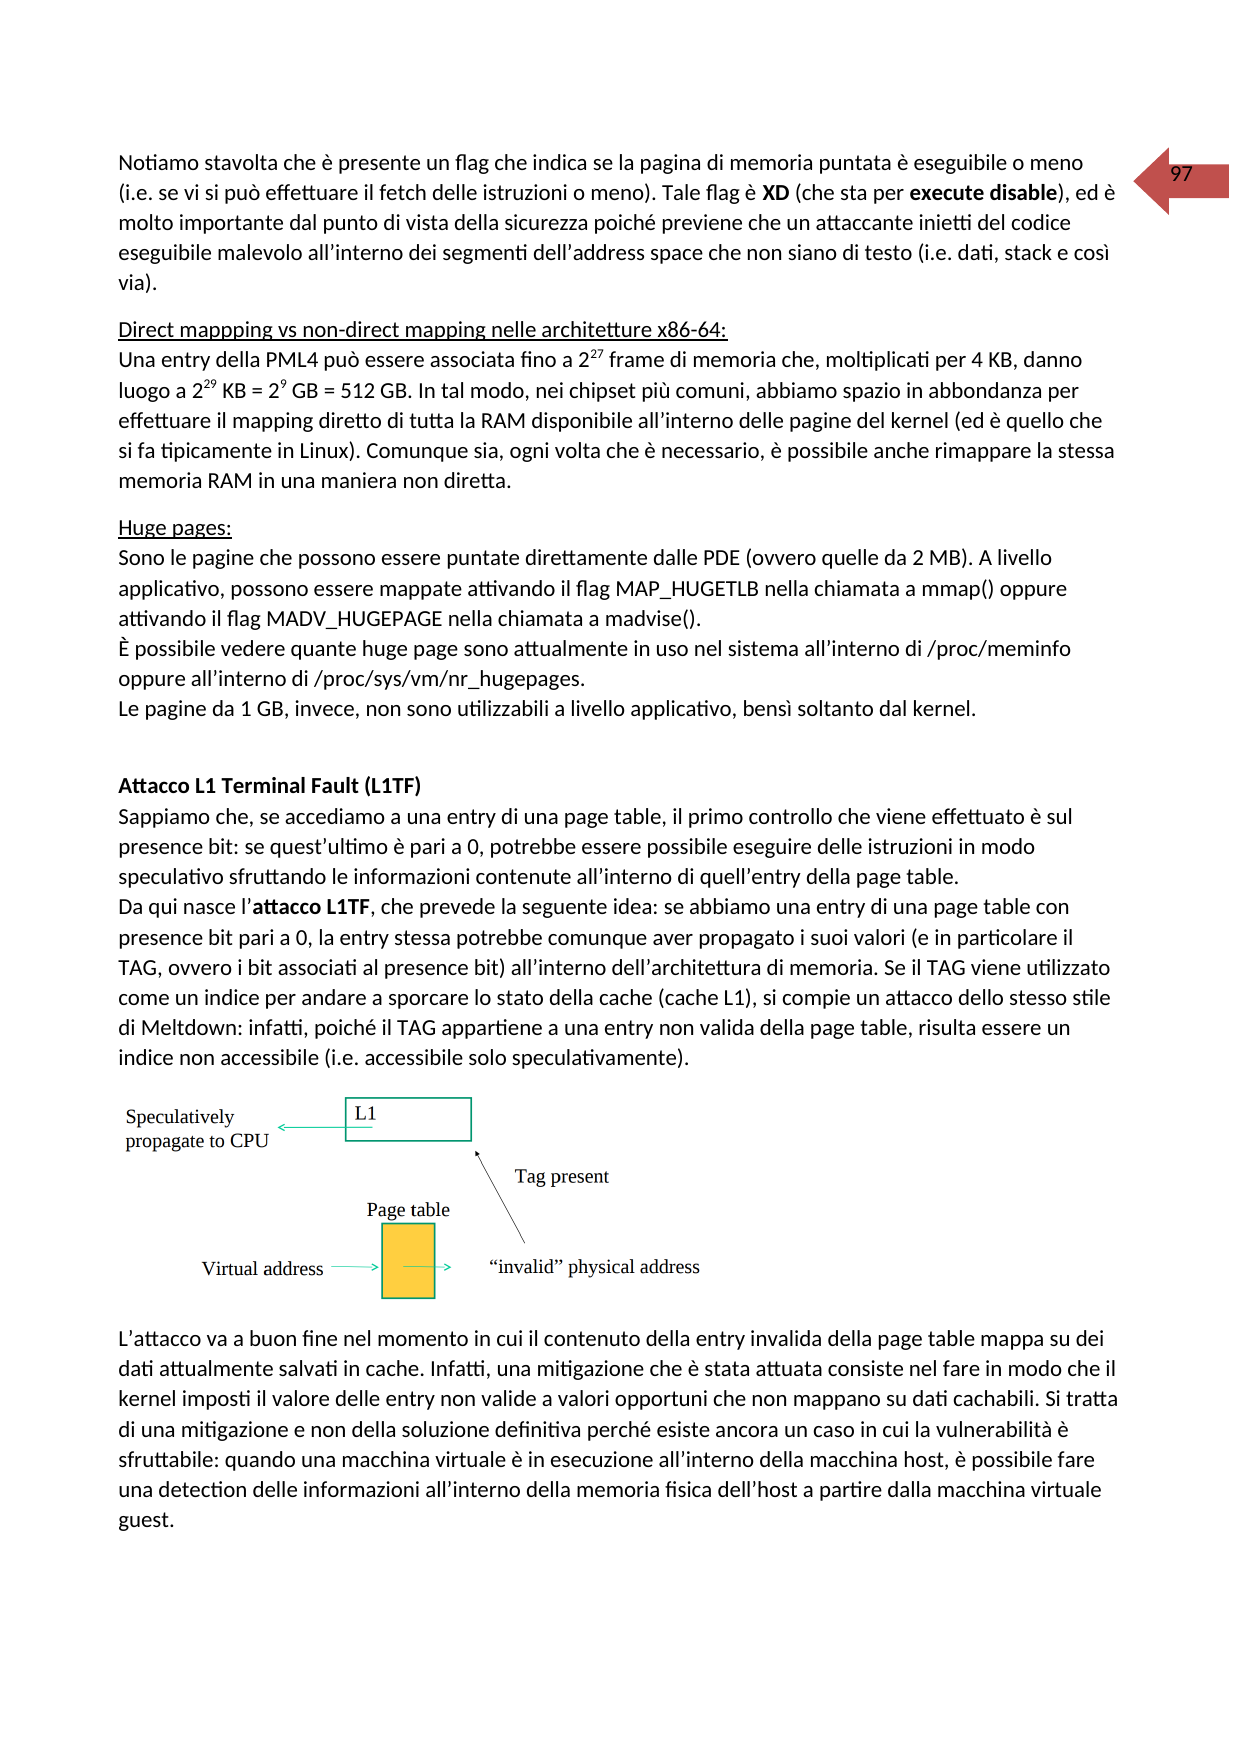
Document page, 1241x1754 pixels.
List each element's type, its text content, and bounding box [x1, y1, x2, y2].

text Notiamo stavolta che è presente un flag che indica se la pagina di memoria puntata è eseguibile o meno (i.e. se vi si può effettuare il fetch delle istruzioni o meno). Tale flag è XD (che sta per execute disable), ed è molto importante dal punto di vista della sicurezza poiché previene che un attaccante inietti del codice eseguibile malevolo all’interno dei segmenti dell’address space che non siano di testo (i.e. dati, stack e così via). [118, 148, 1122, 296]
text Direct mappping vs non-direct mapping nelle architetture x86-64: Una entry della PML4 può essere associata fino a 227 frame di memoria che, moltiplicati per 4 KB, danno luogo a 229 KB = 29 GB = 512 GB. In tal modo, nei chipset più comuni, abbiamo spazio in abbondanza per effettuare il mapping diretto di tutta la RAM disponibile all’interno delle pagine del kernel (ed è quello che si fa tipicamente in Linux). Comunque sia, ogni volta che è necessario, è possibile anche rimappare la stessa memoria RAM in una maniera non diretta. [118, 315, 1122, 494]
text L’attacco va a buon fine nel momento in cui il contenuto della entry invalida della page table mappa su dei dati attualmente salvati in cache. Infatti, una mitigazione che è stata attuata consiste nel fare in modo che il kernel imposti il valore delle entry non valide a valori opportuni che non mappano su dati cachabili. Si tratta di una mitigazione e non della soluzione definitiva perché esiste ancora un caso in cui la vulnerabilità è sfruttabile: quando una macchina virtuale è in esecuzione all’interno della macchina host, è possibile fare una detection delle informazioni all’interno della memoria fisica dell’host a partire dalla macchina virtuale guest. [118, 1324, 1122, 1533]
text Huge pages: Sono le pagine che possono essere puntate direttamente dalle PDE (ovvero quelle da 2 MB). A livello applicativo, possono essere mappate attivando il flag MAP_HUGETLB nella chiamata a mmap() oppure attivando il flag MADV_HUGEPAGE nella chiamata a madvise(). È possibile vedere quante huge page sono attualmente in uso nel sistema all’interno di /proc/meminfo oppure all’interno di /proc/sys/vm/nr_hugepages. Le pagine da 1 GB, invece, non sono utilizzabili a livello applicativo, bensì soltanto dal kernel. [118, 513, 1122, 722]
picture [118, 1090, 706, 1306]
text Attacco L1 Terminal Fault (L1TF) Sappiamo che, se accediamo a una entry di una page table, il primo controllo che viene effettuato è sul presence bit: se quest’ultimo è pari a 0, potrebbe essere possibile eseguire delle istruzioni in modo speculativo sfruttando le informazioni contenute all’interno di quell’entry della page table. Da qui nasce l’attacco L1TF, che prevede la seguente idea: se abbiamo una entry di una page table con presence bit pari a 0, la entry stessa potrebbe comunque aver propagato i suoi valori (e in particolare il TAG, ovvero i bit associati al presence bit) all’interno dell’architettura di memoria. Se il TAG viene utilizzato come un indice per andare a sporcare lo stato della cache (cache L1), si compie un attacco dello stesso stile di Meltdown: infatti, poiché il TAG appartiene a una entry non valida della page table, risulta essere un indice non accessibile (i.e. accessibile solo speculativamente). [118, 741, 1122, 1071]
